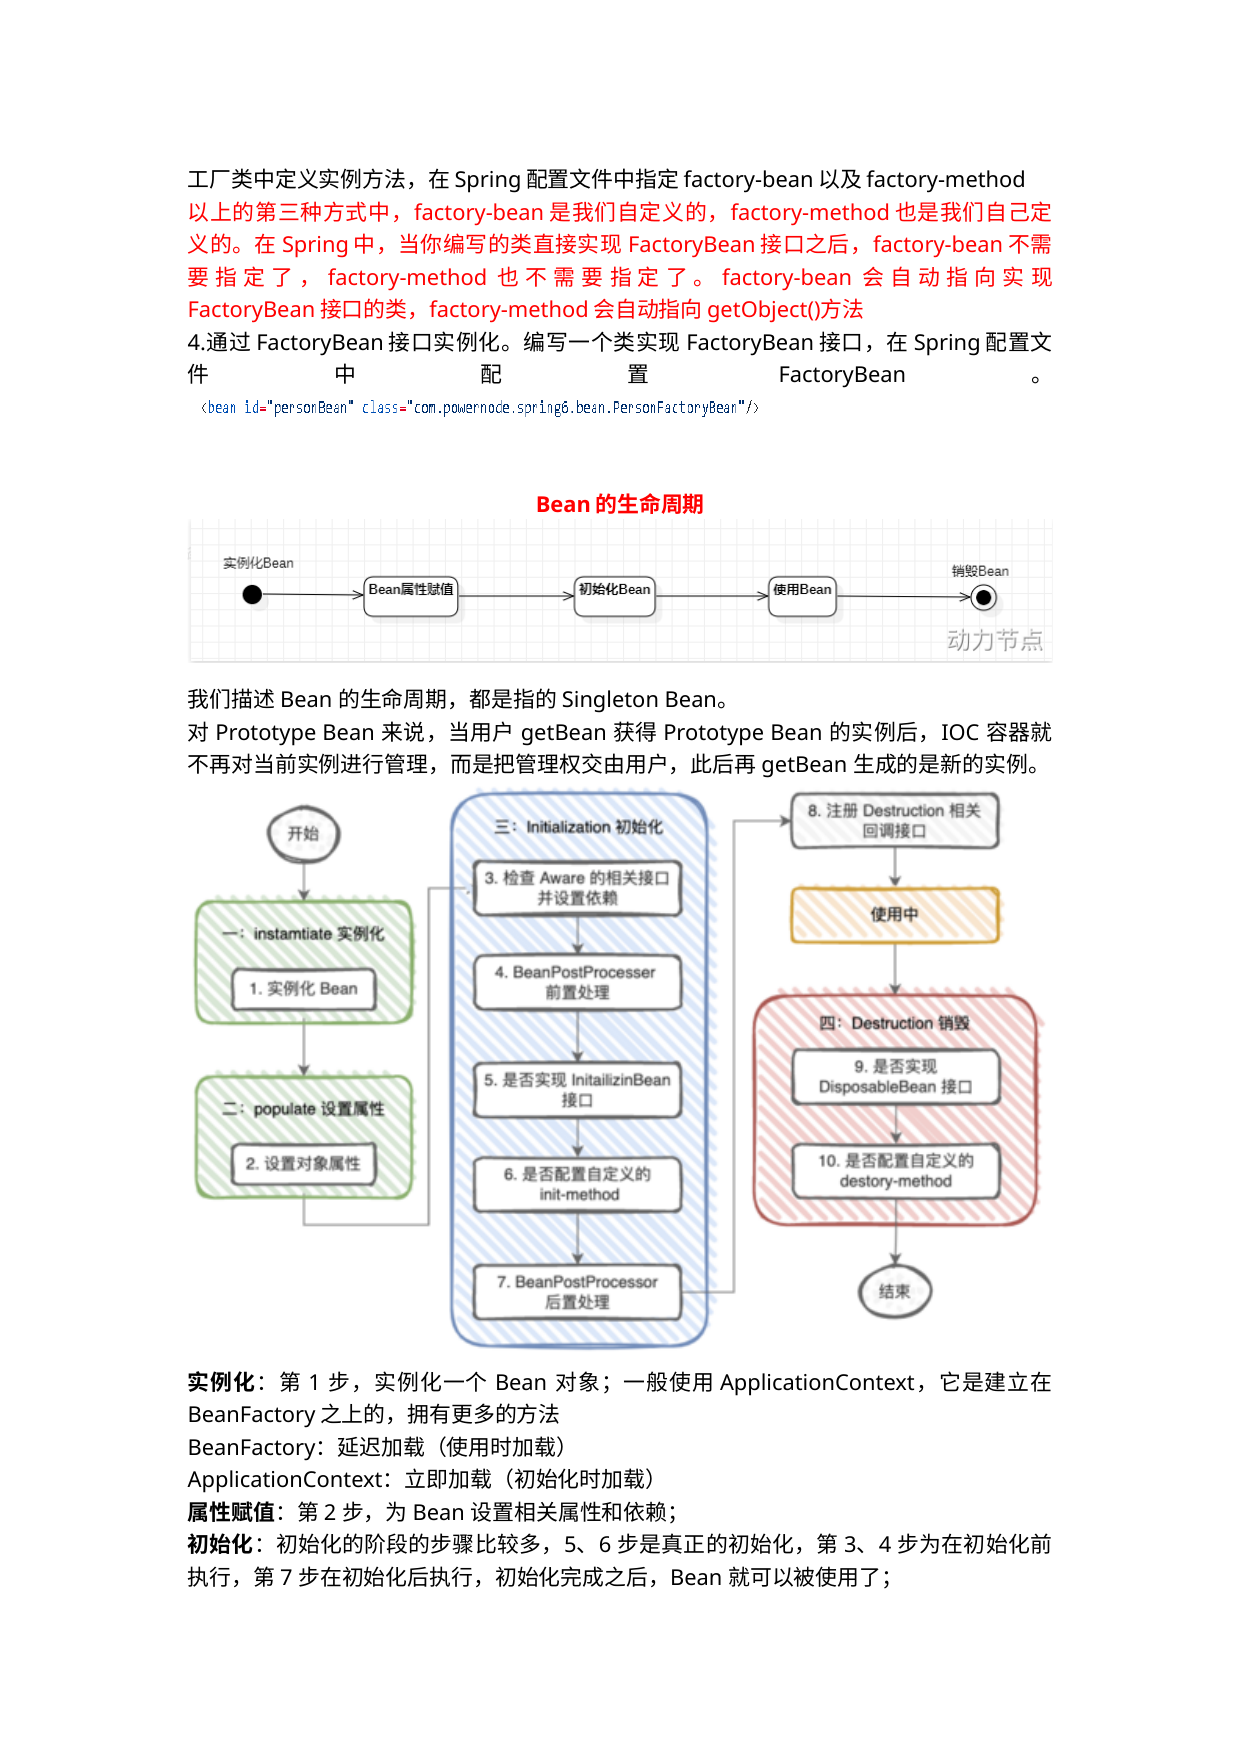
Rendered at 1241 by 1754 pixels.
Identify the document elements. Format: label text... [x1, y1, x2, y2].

text 对 Prototype Bean 来说，当用户 getBean 获得 Prototype Bean 的实例后，IOC 容器就不再对当前实例进行管理，而是把管理权交由用户，此后再 getBean 生成的是新的实例。 [187, 714, 1053, 779]
text 以上的第三种方式中，factory-bean是我们自定义的，factory-method也是我们自己定义的。在Spring中，当你编写的类直接实现FactoryBean接口之后，factory-bean不需要指定了，factory-method也不需要指定了。factory-bean会自动指向实现FactoryBean接口的类，factory-method会自动指向getObject()方法 [187, 194, 1053, 324]
picture [187, 779, 1047, 1358]
picture [187, 389, 817, 433]
text 4.通过FactoryBean接口实例化。编写一个类实现FactoryBean接口，在Spring配置文件中配置FactoryBean。 [187, 324, 1053, 454]
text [187, 162, 1053, 194]
text Bean的生命周期 [187, 487, 1053, 519]
text 属性赋值：第 2 步，为 Bean 设置相关属性和依赖； [187, 1494, 1053, 1527]
text ApplicationContext：立即加载（初始化时加载） [187, 1462, 1053, 1494]
text BeanFactory：延迟加载（使用时加载） [187, 1429, 1053, 1462]
text 我们描述 Bean 的生命周期，都是指的 Singleton Bean。 [187, 682, 1053, 714]
text 初始化：初始化的阶段的步骤比较多，5、6 步是真正的初始化，第 3、4 步为在初始化前执行，第 7 步在初始化后执行，初始化完成之后，Bean 就可以被使用了； [187, 1527, 1053, 1592]
text 实例化：第 1 步，实例化一个 Bean 对象；一般使用ApplicationContext，它是建立在BeanFactory之上的，拥有更多的方法 [187, 1364, 1053, 1429]
picture [187, 519, 1053, 663]
